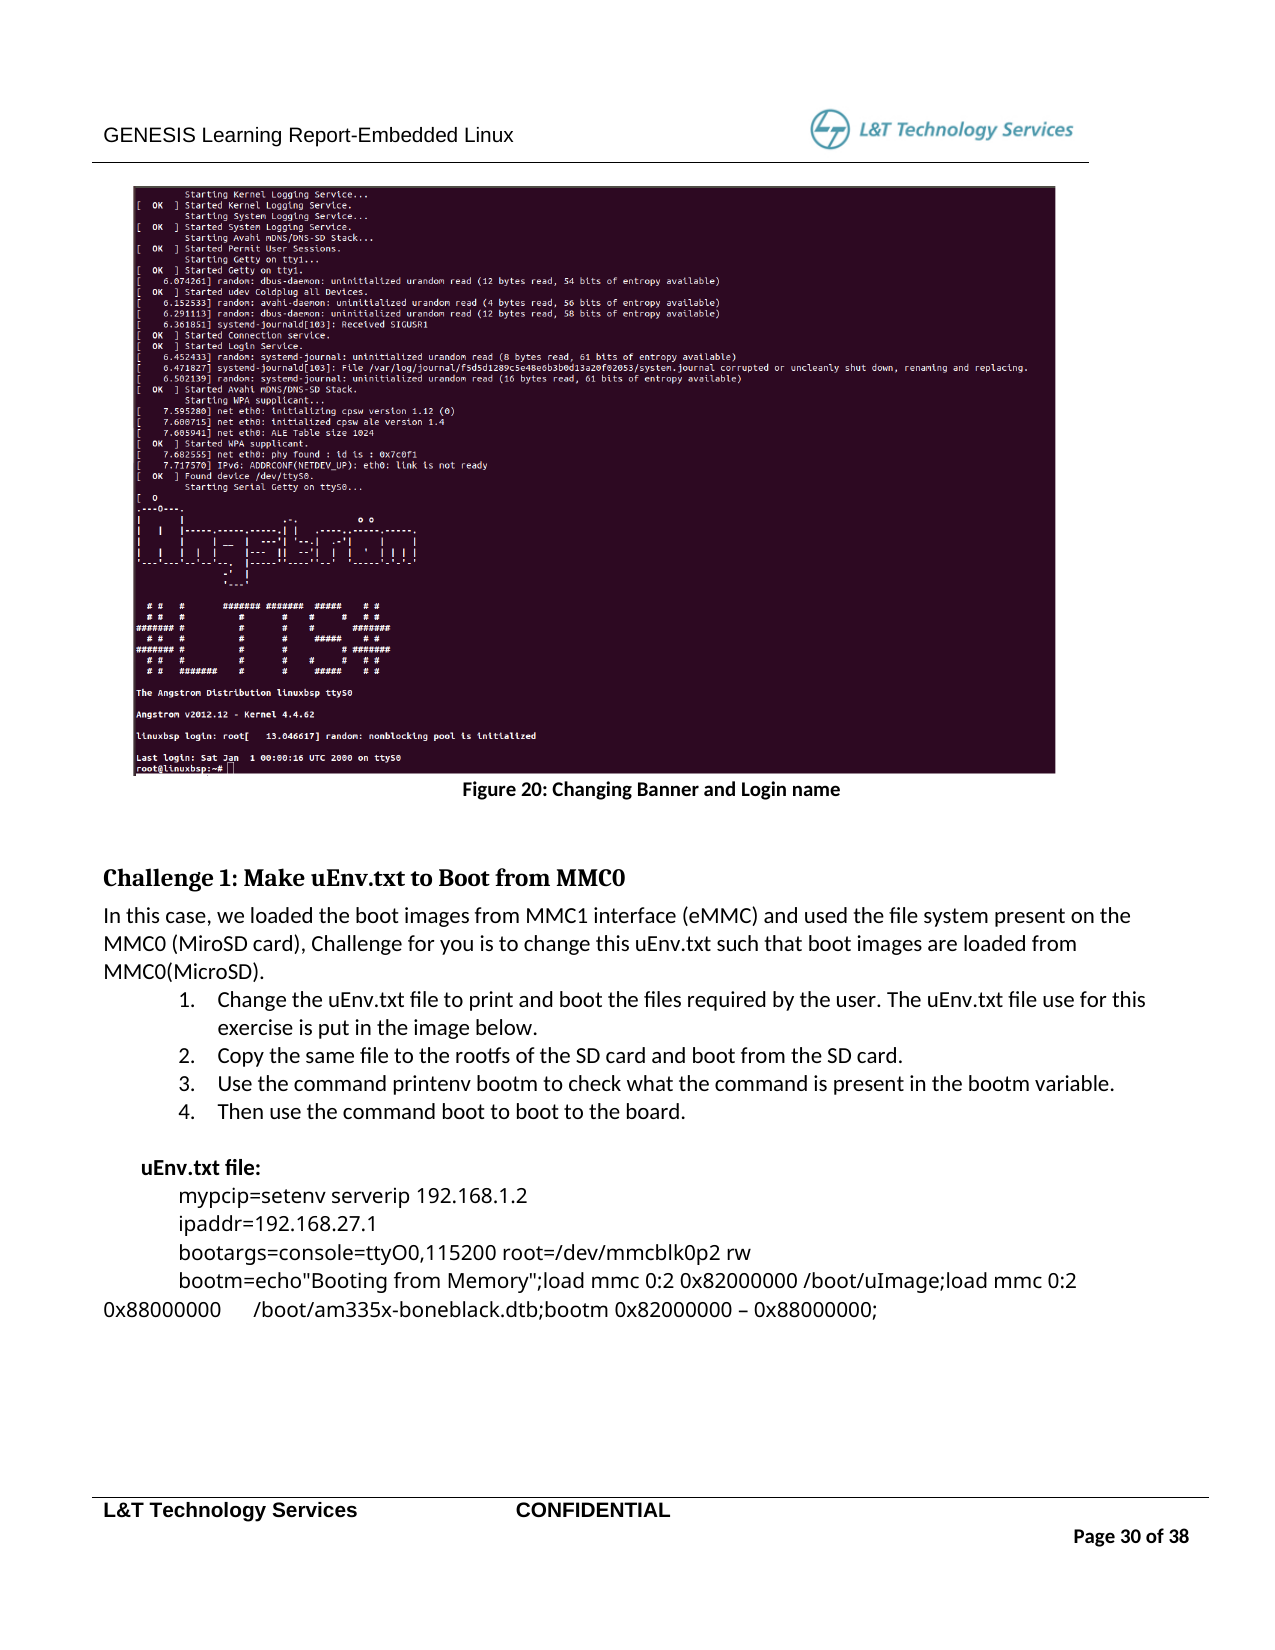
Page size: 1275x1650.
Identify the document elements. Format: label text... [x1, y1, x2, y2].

list Then use the command boot to boot to the board. [178, 1097, 1162, 1125]
subtitle Challenge 1: Make uEnv.txt to Boot from MMC0 [103, 864, 1162, 892]
text uEnv.txt file: [103, 1153, 1162, 1181]
text mypcip=setenv serverip 192.168.1.2 ipaddr=192.168.27.1 bootargs=console=ttyO0,115200 root=/dev/mmcblk0p2 rw bootm=echo"Booting from Memory";load mmc 0:2 0x82000000 /boot/uImage;load mmc 0:2 0x88000000 /boot/am335x-boneblack.dtb;bootm 0x82000000 – 0x88000000; [103, 1181, 1162, 1323]
list Copy the same file to the rootfs of the SD card and boot from the SD card. [178, 1041, 1162, 1069]
list Change the uEnv.txt file to print and boot the files required by the user. The uEnv.txt file use for this exercise is put in the image below. [178, 985, 1162, 1041]
picture [133, 186, 1056, 776]
list Use the command printenv bootm to check what the command is present in the bootm variable. [178, 1069, 1162, 1097]
text In this case, we loaded the boot images from MMC1 interface (eMMC) and used the file system present on the MMC0 (MiroSD card), Challenge for you is to change this uEnv.txt such that boot images are loaded from MMC0(MicroSD). [103, 901, 1162, 985]
text Figure 20: Changing Banner and Login name [103, 776, 1162, 801]
